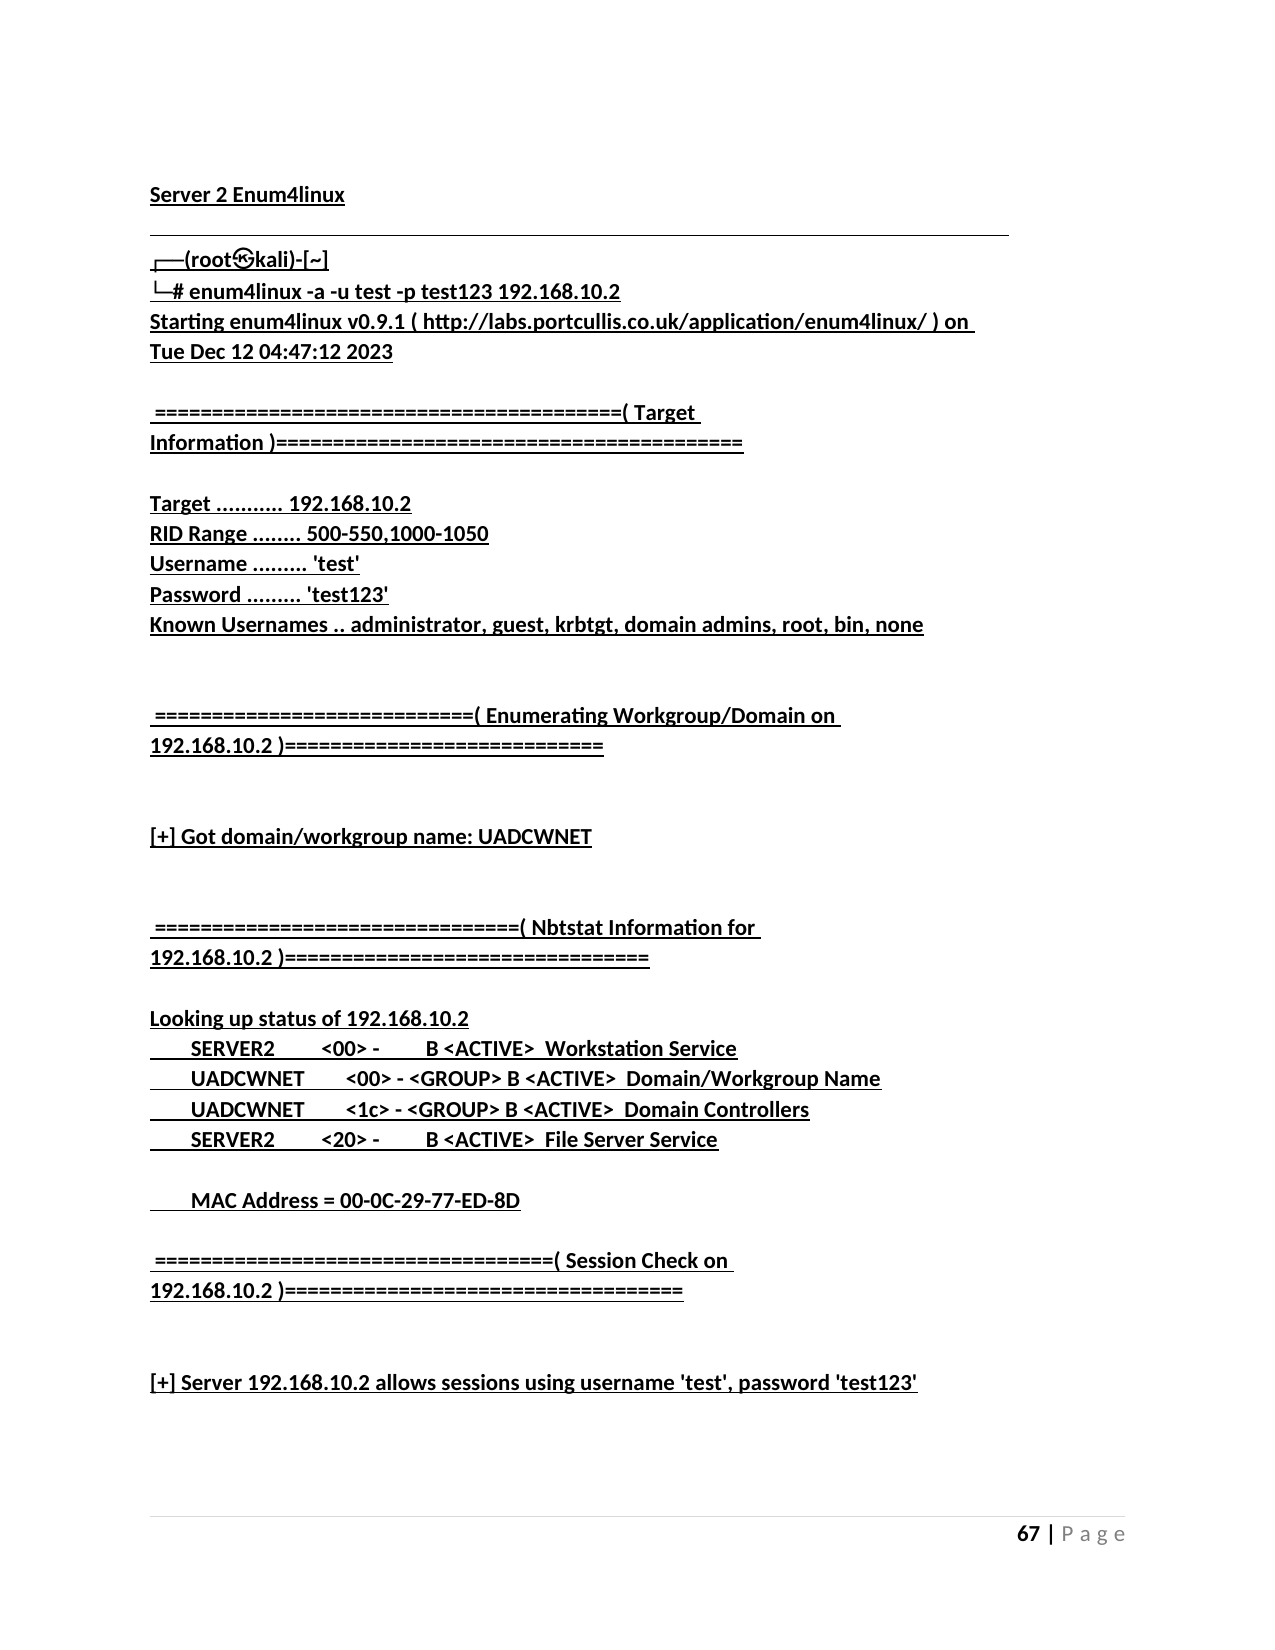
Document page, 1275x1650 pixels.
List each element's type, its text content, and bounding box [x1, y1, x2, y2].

text RID Range ........ 500-550,1000-1050 [149, 519, 1008, 547]
text Starting enum4linux v0.9.1 ( http://labs.portcullis.co.uk/application/enum4linux/ ) on Tue Dec 12 04:47:12 2023 [149, 307, 1008, 365]
text =========================================( Target Information )========================================= [149, 398, 1008, 456]
text MAC Address = 00-0C-29-77-ED-8D [149, 1186, 1008, 1214]
text SERVER2 <00> - B <ACTIVE> Workstation Service [149, 1034, 1008, 1062]
text Server 2 Enum4linux [149, 180, 1008, 208]
text Username ......... 'test' [149, 549, 1008, 577]
text SERVER2 <20> - B <ACTIVE> File Server Service [149, 1125, 1008, 1153]
text [+] Got domain/workgroup name: UADCWNET [149, 822, 1008, 850]
text ================================( Nbtstat Information for 192.168.10.2 )================================ [149, 913, 1008, 971]
text Password ......... 'test123' [149, 580, 1008, 608]
text ┌──(root㉿kali)-[~] [149, 241, 1008, 274]
text Looking up status of 192.168.10.2 [149, 1004, 1008, 1032]
text └─# enum4linux -a -u test -p test123 192.168.10.2 [149, 277, 1008, 305]
text ============================( Enumerating Workgroup/Domain on 192.168.10.2 )============================ [149, 701, 1008, 759]
text UADCWNET <00> - <GROUP> B <ACTIVE> Domain/Workgroup Name [149, 1064, 1008, 1093]
text Target ........... 192.168.10.2 [149, 489, 1008, 517]
text ===================================( Session Check on 192.168.10.2 )=================================== [149, 1246, 1008, 1305]
text [+] Server 192.168.10.2 allows sessions using username 'test', password 'test123' [149, 1368, 1008, 1396]
text UADCWNET <1c> - <GROUP> B <ACTIVE> Domain Controllers [149, 1095, 1008, 1123]
text Known Usernames .. administrator, guest, krbtgt, domain admins, root, bin, none [149, 610, 1008, 638]
